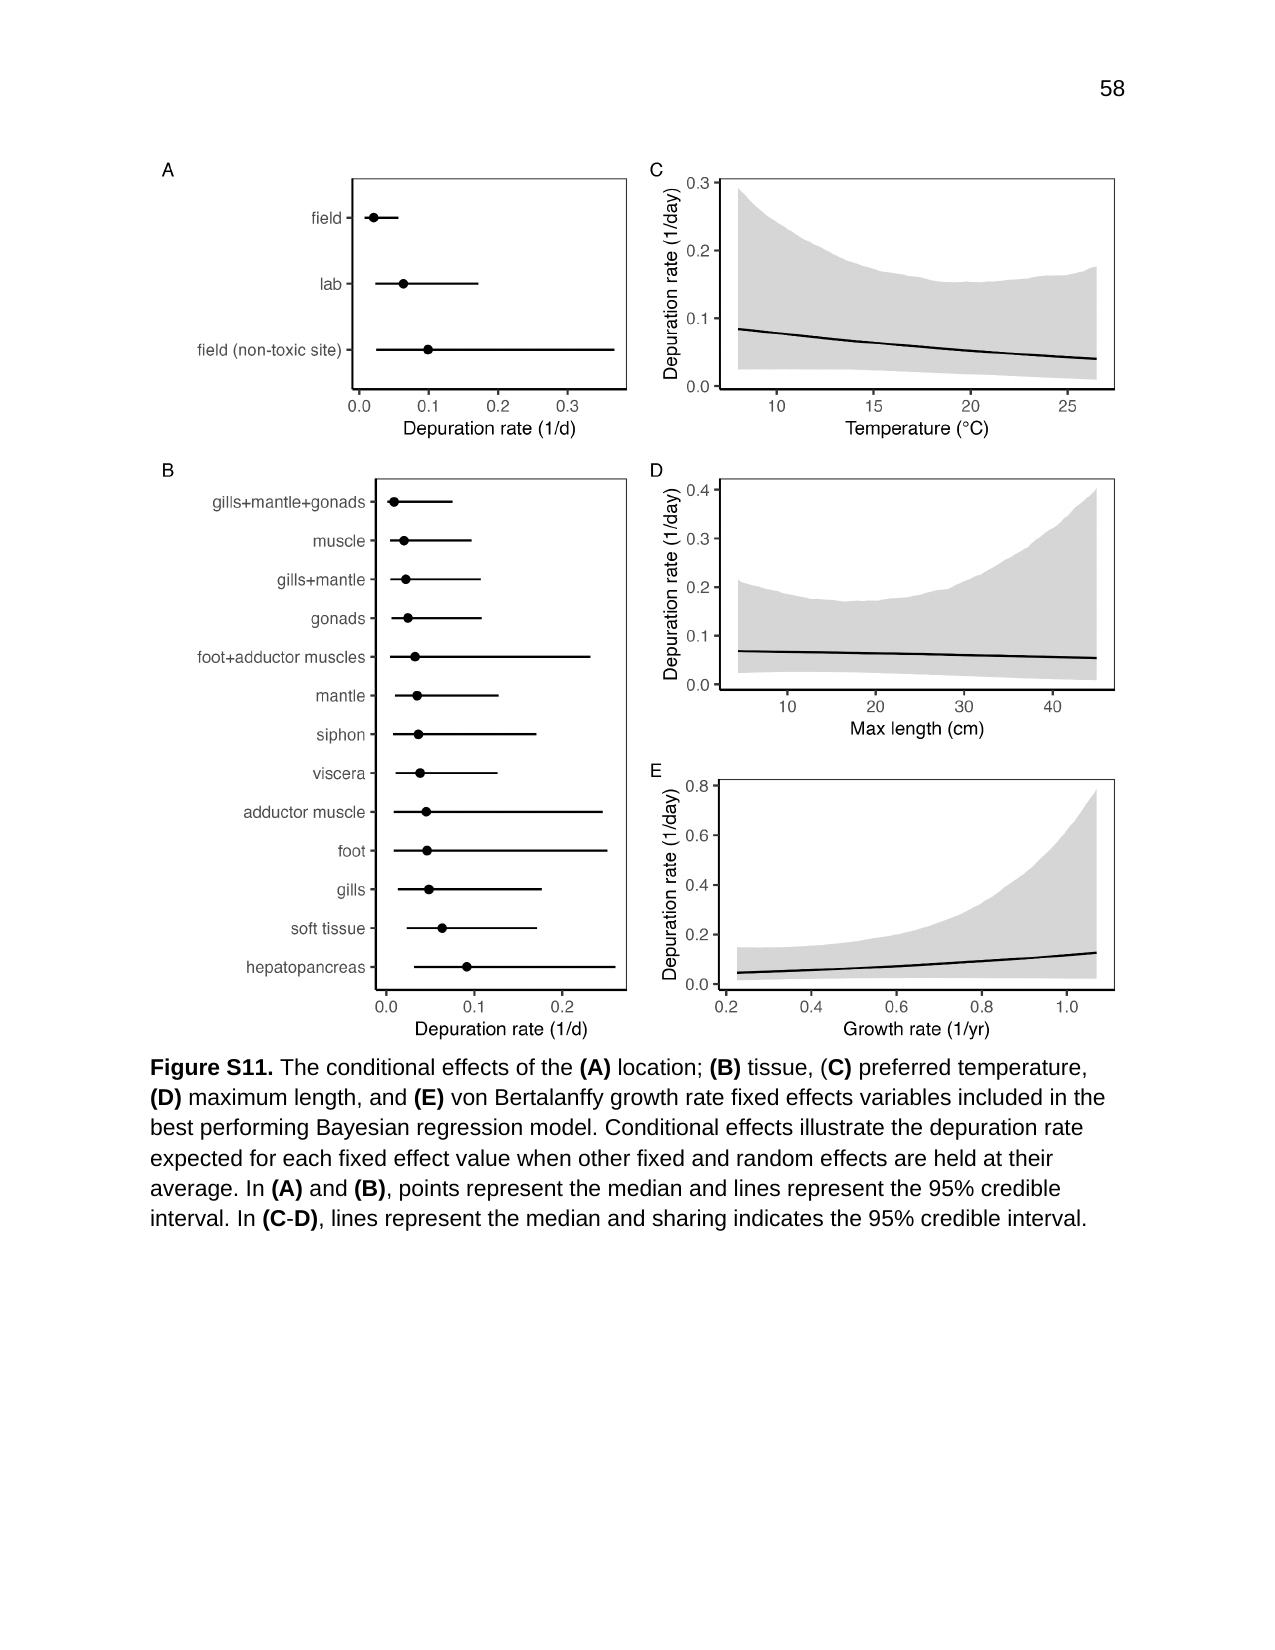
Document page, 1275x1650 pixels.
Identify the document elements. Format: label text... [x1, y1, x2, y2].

picture [150, 150, 1125, 1050]
text Figure S11. The conditional effects of the (A) location; (B) tissue, (C) preferred temperature, (D) maximum length, and (E) von Bertalanffy growth rate fixed effects variables included in the best performing Bayesian regression model. Conditional effects illustrate the depuration rate expected for each fixed effect value when other fixed and random effects are held at their average. In (A) and (B), points represent the median and lines represent the 95% credible interval. In (C-D), lines represent the median and sharing indicates the 95% credible interval. [150, 1050, 1125, 1231]
